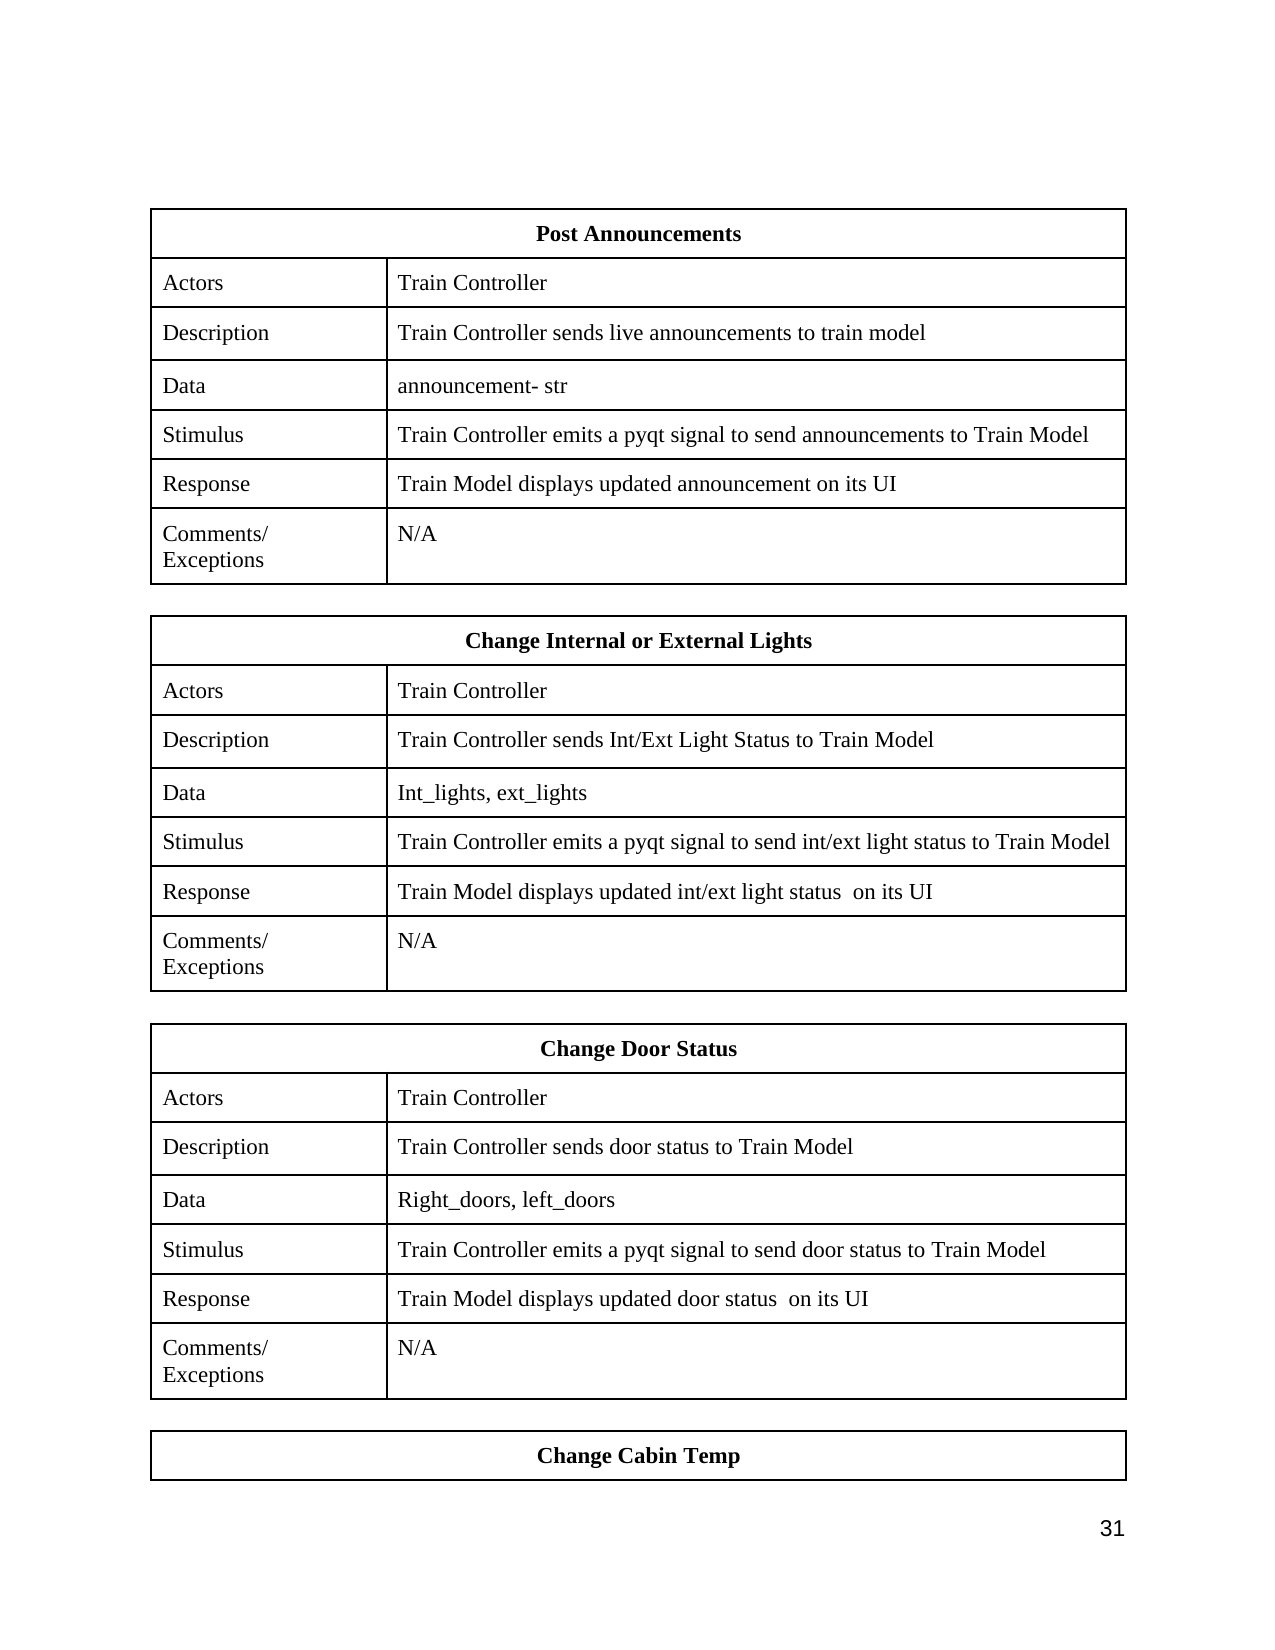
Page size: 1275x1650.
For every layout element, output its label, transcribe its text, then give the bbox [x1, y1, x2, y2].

table_cell Description [152, 1123, 386, 1174]
table_cell Data [152, 1176, 386, 1223]
table_cell Actors [152, 259, 386, 306]
table_cell Stimulus [152, 818, 386, 865]
table_cell Train Model displays updated door status on its UI [388, 1275, 1125, 1322]
table_header Change Door Status [152, 1025, 1125, 1072]
table_cell Actors [152, 1074, 386, 1121]
table_cell Train Controller sends live announcements to train model [388, 308, 1125, 359]
table_cell Response [152, 460, 386, 507]
table_cell Actors [152, 666, 386, 713]
table_cell Response [152, 1275, 386, 1322]
table_cell Description [152, 716, 386, 767]
table_cell Train Controller sends Int/Ext Light Status to Train Model [388, 716, 1125, 767]
table_cell Stimulus [152, 411, 386, 458]
table_cell Train Controller emits a pyqt signal to send int/ext light status to Train Model [388, 818, 1125, 865]
table_cell Comments/ Exceptions [152, 1324, 386, 1397]
table_header Change Cabin Temp [152, 1432, 1125, 1479]
table_cell Data [152, 361, 386, 408]
table_cell N/A [388, 509, 1125, 583]
table_cell Train Controller [388, 259, 1125, 306]
table_cell Data [152, 769, 386, 816]
table_cell Train Controller emits a pyqt signal to send door status to Train Model [388, 1225, 1125, 1273]
table_cell Train Controller sends door status to Train Model [388, 1123, 1125, 1174]
table_cell announcement- str [388, 361, 1125, 408]
table_cell Comments/ Exceptions [152, 917, 386, 990]
table_cell Train Controller [388, 1074, 1125, 1121]
table_cell Comments/ Exceptions [152, 509, 386, 583]
table_cell Right_doors, left_doors [388, 1176, 1125, 1223]
table_cell Int_lights, ext_lights [388, 769, 1125, 816]
table_cell N/A [388, 917, 1125, 990]
table_cell N/A [388, 1324, 1125, 1397]
table_cell Train Model displays updated announcement on its UI [388, 460, 1125, 507]
table_cell Train Controller emits a pyqt signal to send announcements to Train Model [388, 411, 1125, 458]
table_header Change Internal or External Lights [152, 617, 1125, 664]
table_header Post Announcements [152, 210, 1125, 257]
table_cell Response [152, 867, 386, 914]
table_cell Description [152, 308, 386, 359]
table_cell Stimulus [152, 1225, 386, 1273]
table_cell Train Model displays updated int/ext light status on its UI [388, 867, 1125, 914]
table_cell Train Controller [388, 666, 1125, 713]
